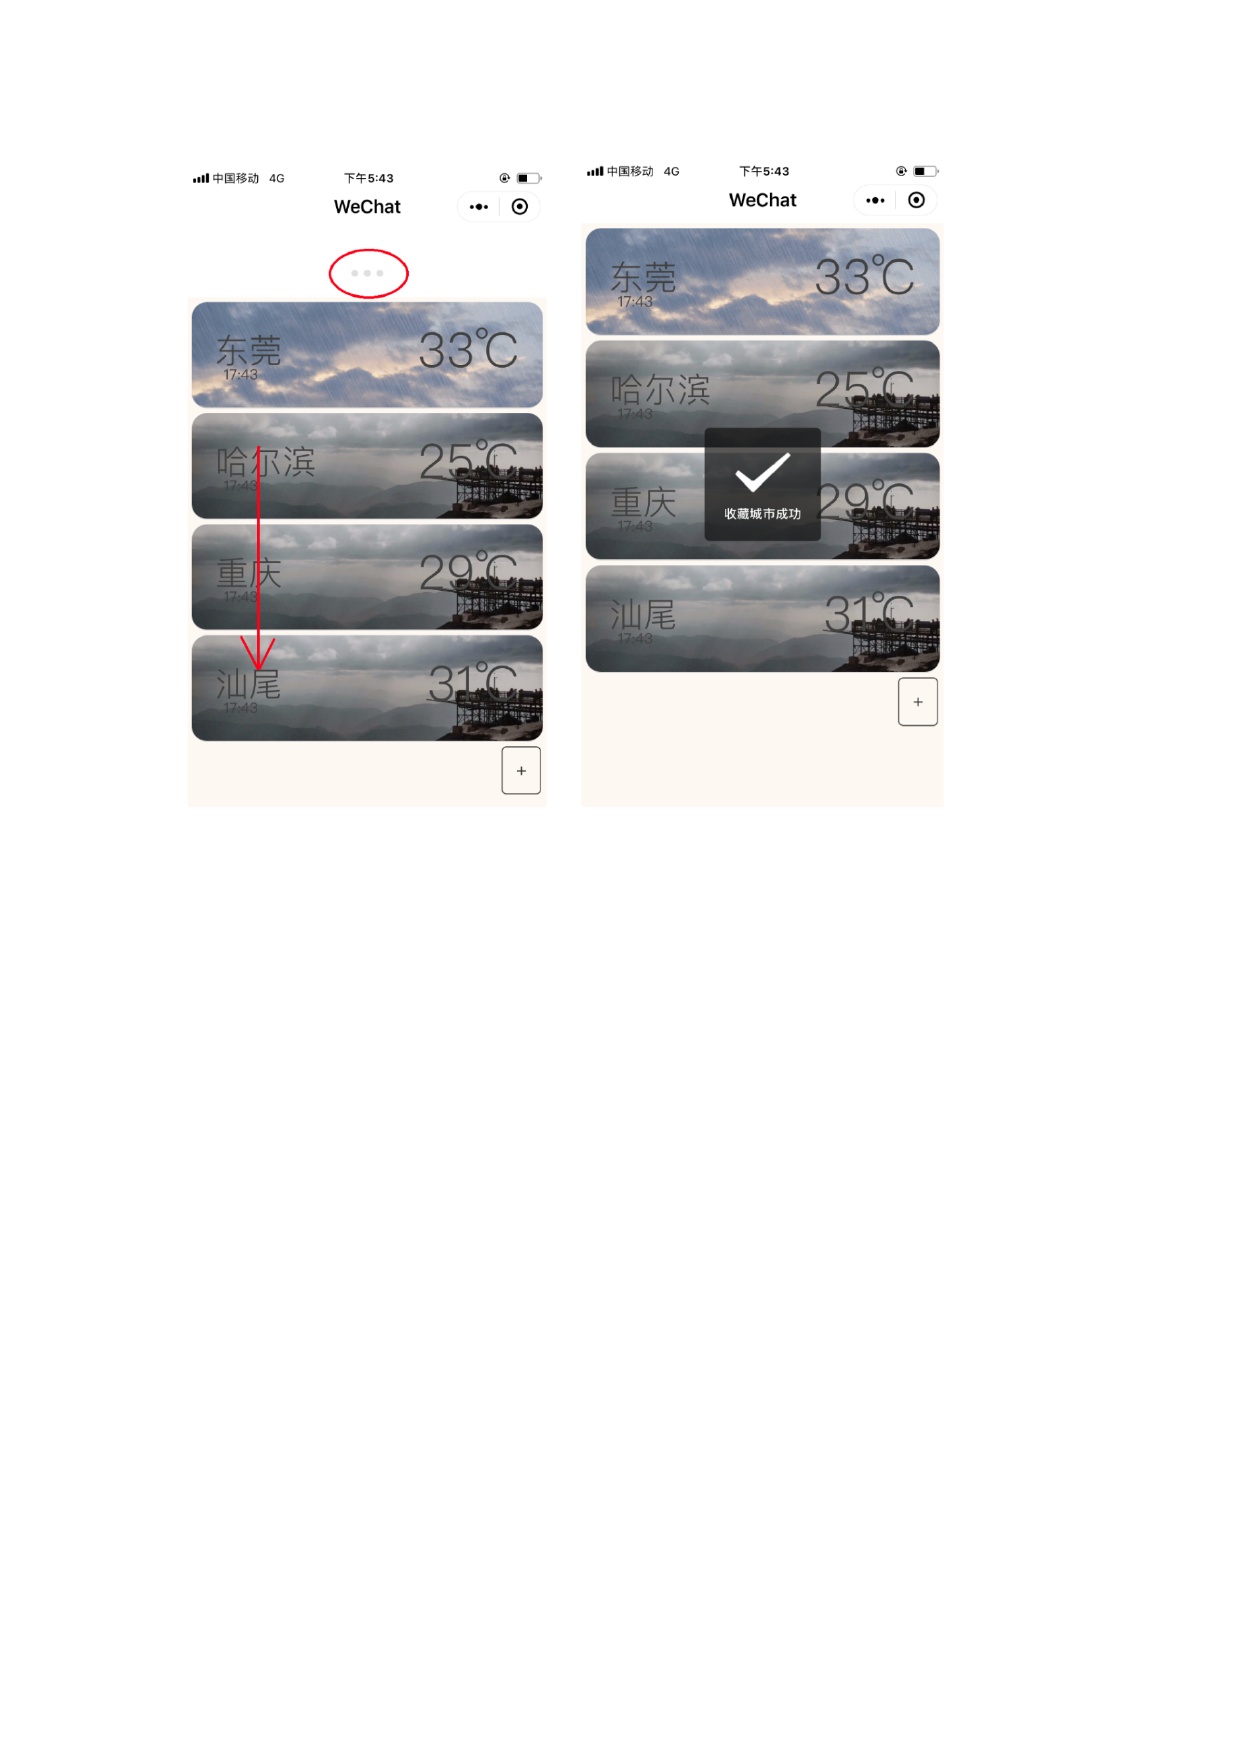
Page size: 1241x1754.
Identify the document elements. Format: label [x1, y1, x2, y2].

picture [581, 162, 944, 807]
picture [187, 168, 547, 807]
